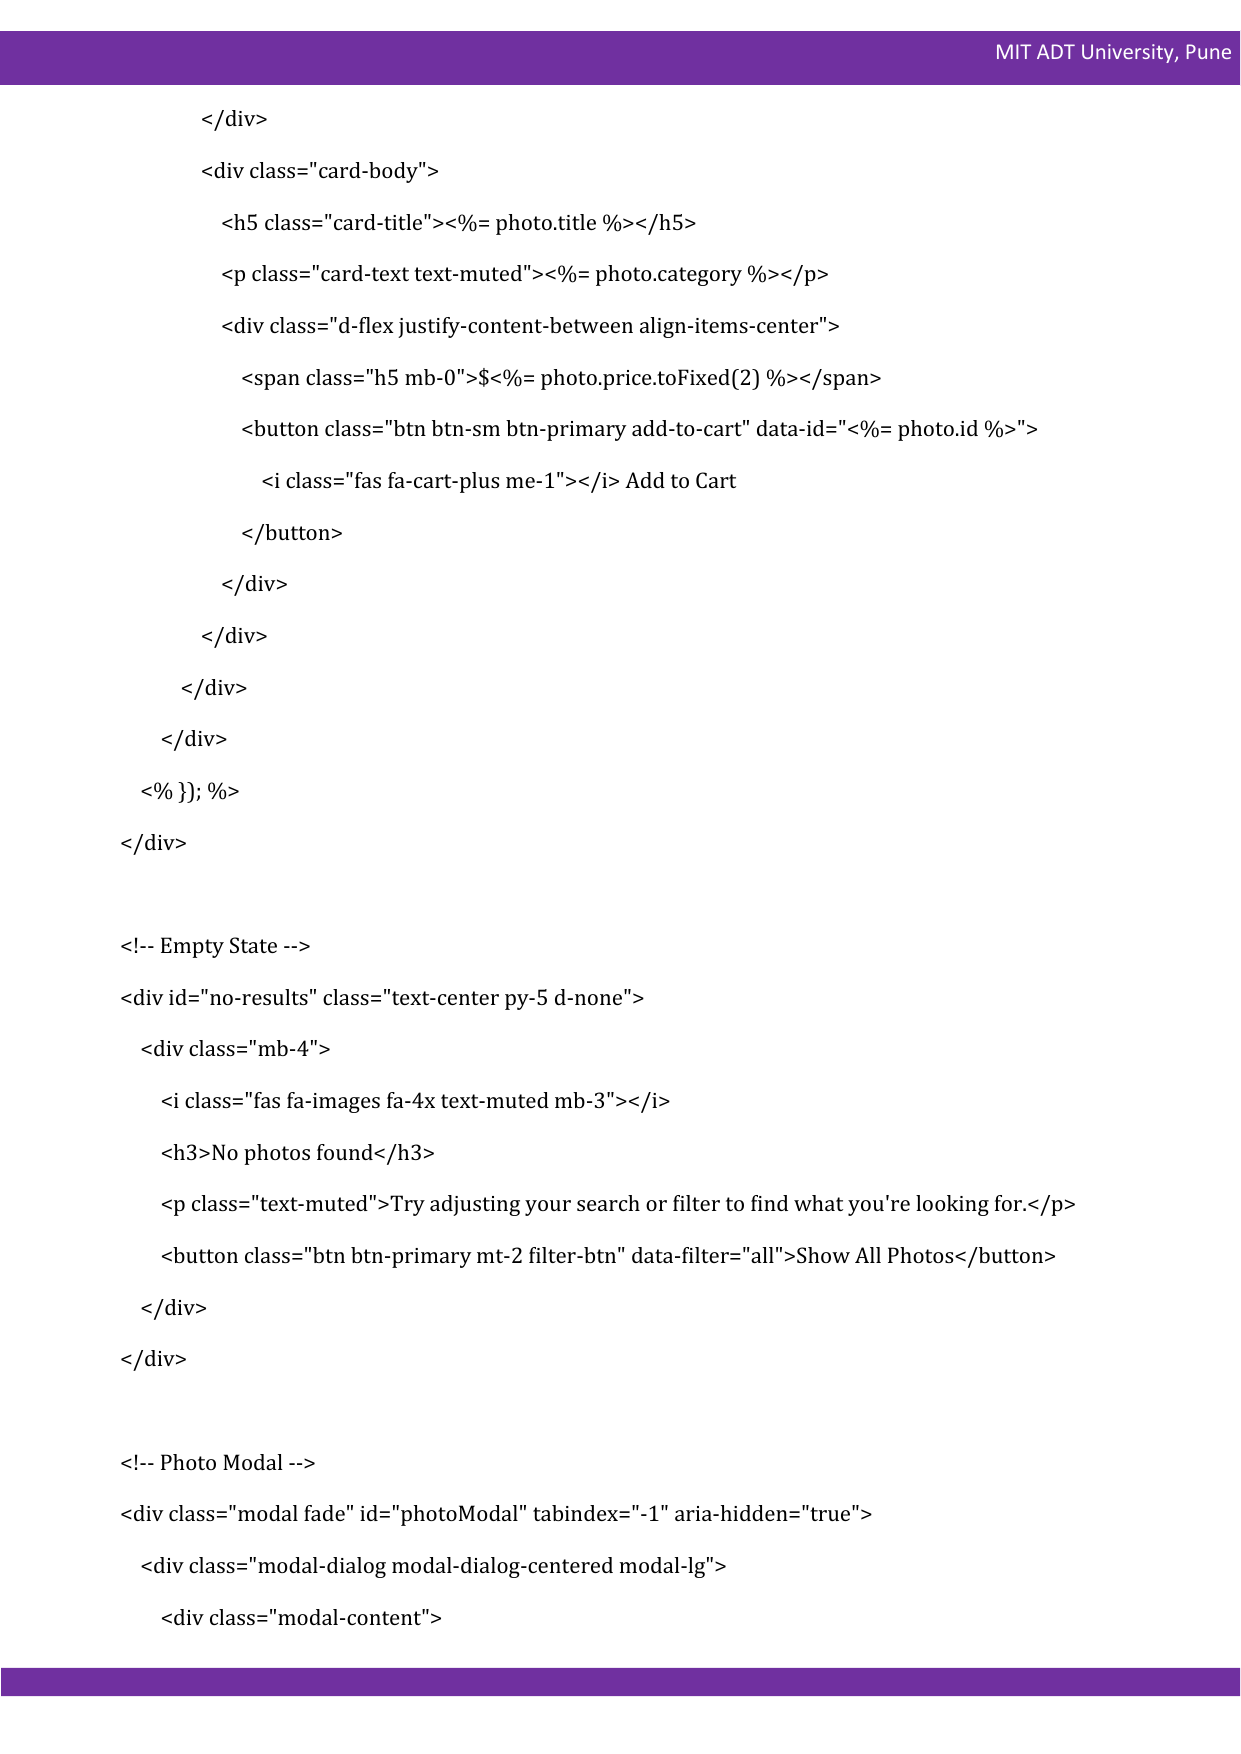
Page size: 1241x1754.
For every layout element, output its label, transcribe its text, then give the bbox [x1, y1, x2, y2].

text <!-- Photo Modal --> [120, 1448, 1195, 1475]
text <span class="h5 mb-0">$<%= photo.price.toFixed(2) %></span> [120, 363, 1195, 390]
text </div> [120, 622, 1195, 648]
text <% }); %> [120, 777, 1195, 803]
text </div> [120, 1345, 1195, 1372]
text <i class="fas fa-images fa-4x text-muted mb-3"></i> [120, 1087, 1195, 1113]
text <p class="card-text text-muted"><%= photo.category %></p> [120, 260, 1195, 287]
text </div> [120, 828, 1195, 855]
text </button> [120, 518, 1195, 545]
text <div class="mb-4"> [120, 1035, 1195, 1062]
text </div> [120, 105, 1195, 132]
text </div> [120, 570, 1195, 597]
text <h3>No photos found</h3> [120, 1138, 1195, 1165]
text <div class="modal fade" id="photoModal" tabindex="-1" aria-hidden="true"> [120, 1500, 1195, 1527]
text <i class="fas fa-cart-plus me-1"></i> Add to Cart [120, 467, 1195, 493]
text <p class="text-muted">Try adjusting your search or filter to find what you're looking for.</p> [120, 1190, 1195, 1217]
text <button class="btn btn-primary mt-2 filter-btn" data-filter="all">Show All Photos</button> [120, 1242, 1195, 1268]
text <div id="no-results" class="text-center py-5 d-none"> [120, 983, 1195, 1010]
text <div class="card-body"> [120, 157, 1195, 183]
text <div class="modal-content"> [120, 1603, 1195, 1630]
text </div> [120, 725, 1195, 752]
text <div class="d-flex justify-content-between align-items-center"> [120, 312, 1195, 338]
text </div> [120, 673, 1195, 700]
text </div> [120, 1293, 1195, 1320]
text <!-- Empty State --> [120, 932, 1195, 958]
text <button class="btn btn-sm btn-primary add-to-cart" data-id="<%= photo.id %>"> [120, 415, 1195, 442]
text <h5 class="card-title"><%= photo.title %></h5> [120, 208, 1195, 235]
text <div class="modal-dialog modal-dialog-centered modal-lg"> [120, 1552, 1195, 1578]
